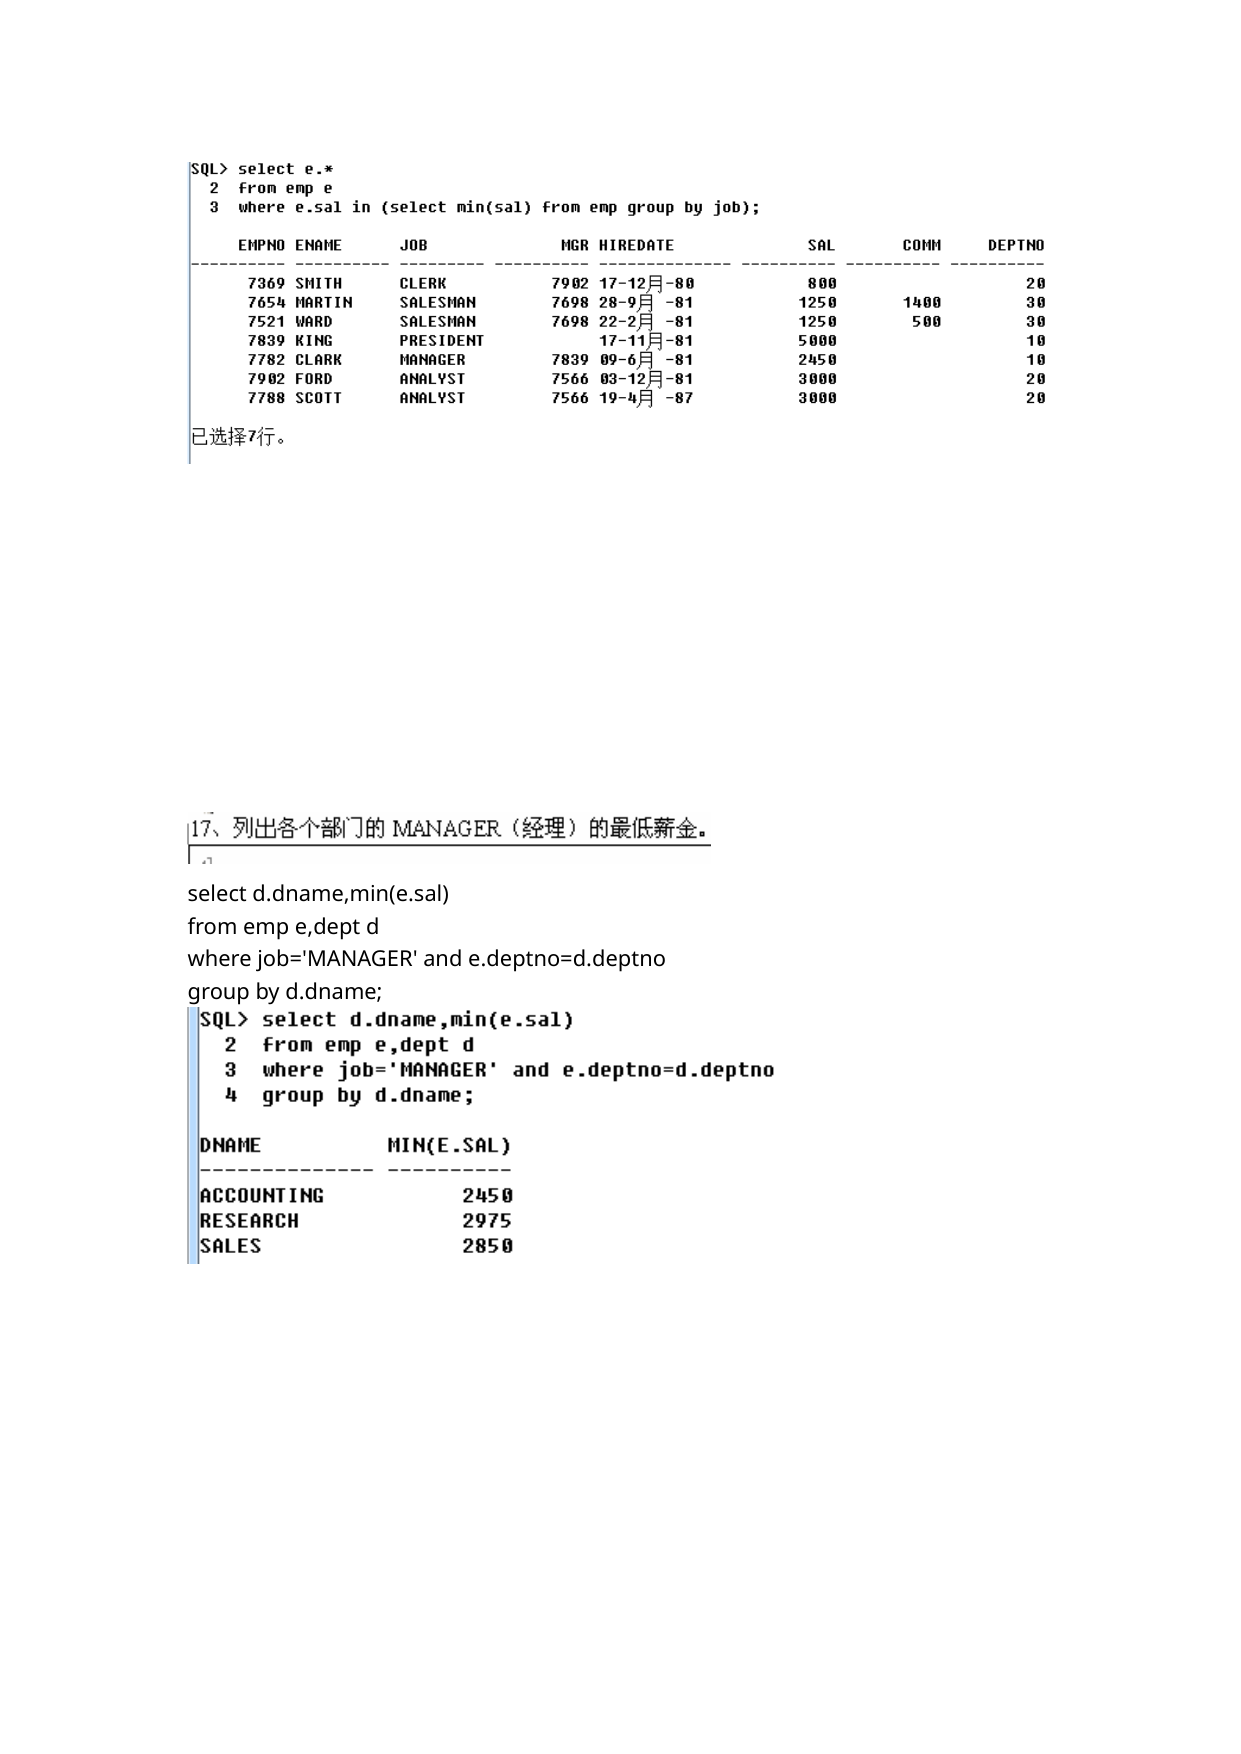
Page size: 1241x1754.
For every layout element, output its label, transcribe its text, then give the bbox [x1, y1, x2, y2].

picture [187, 162, 1052, 464]
list where job='MANAGER' and e.deptno=d.deptno [187, 942, 1053, 974]
list from emp e,dept d [187, 909, 1053, 942]
list group by d.dname; [187, 974, 1053, 1007]
list select d.dname,min(e.sal) [187, 877, 1053, 909]
picture [187, 812, 711, 864]
picture [187, 1007, 783, 1264]
